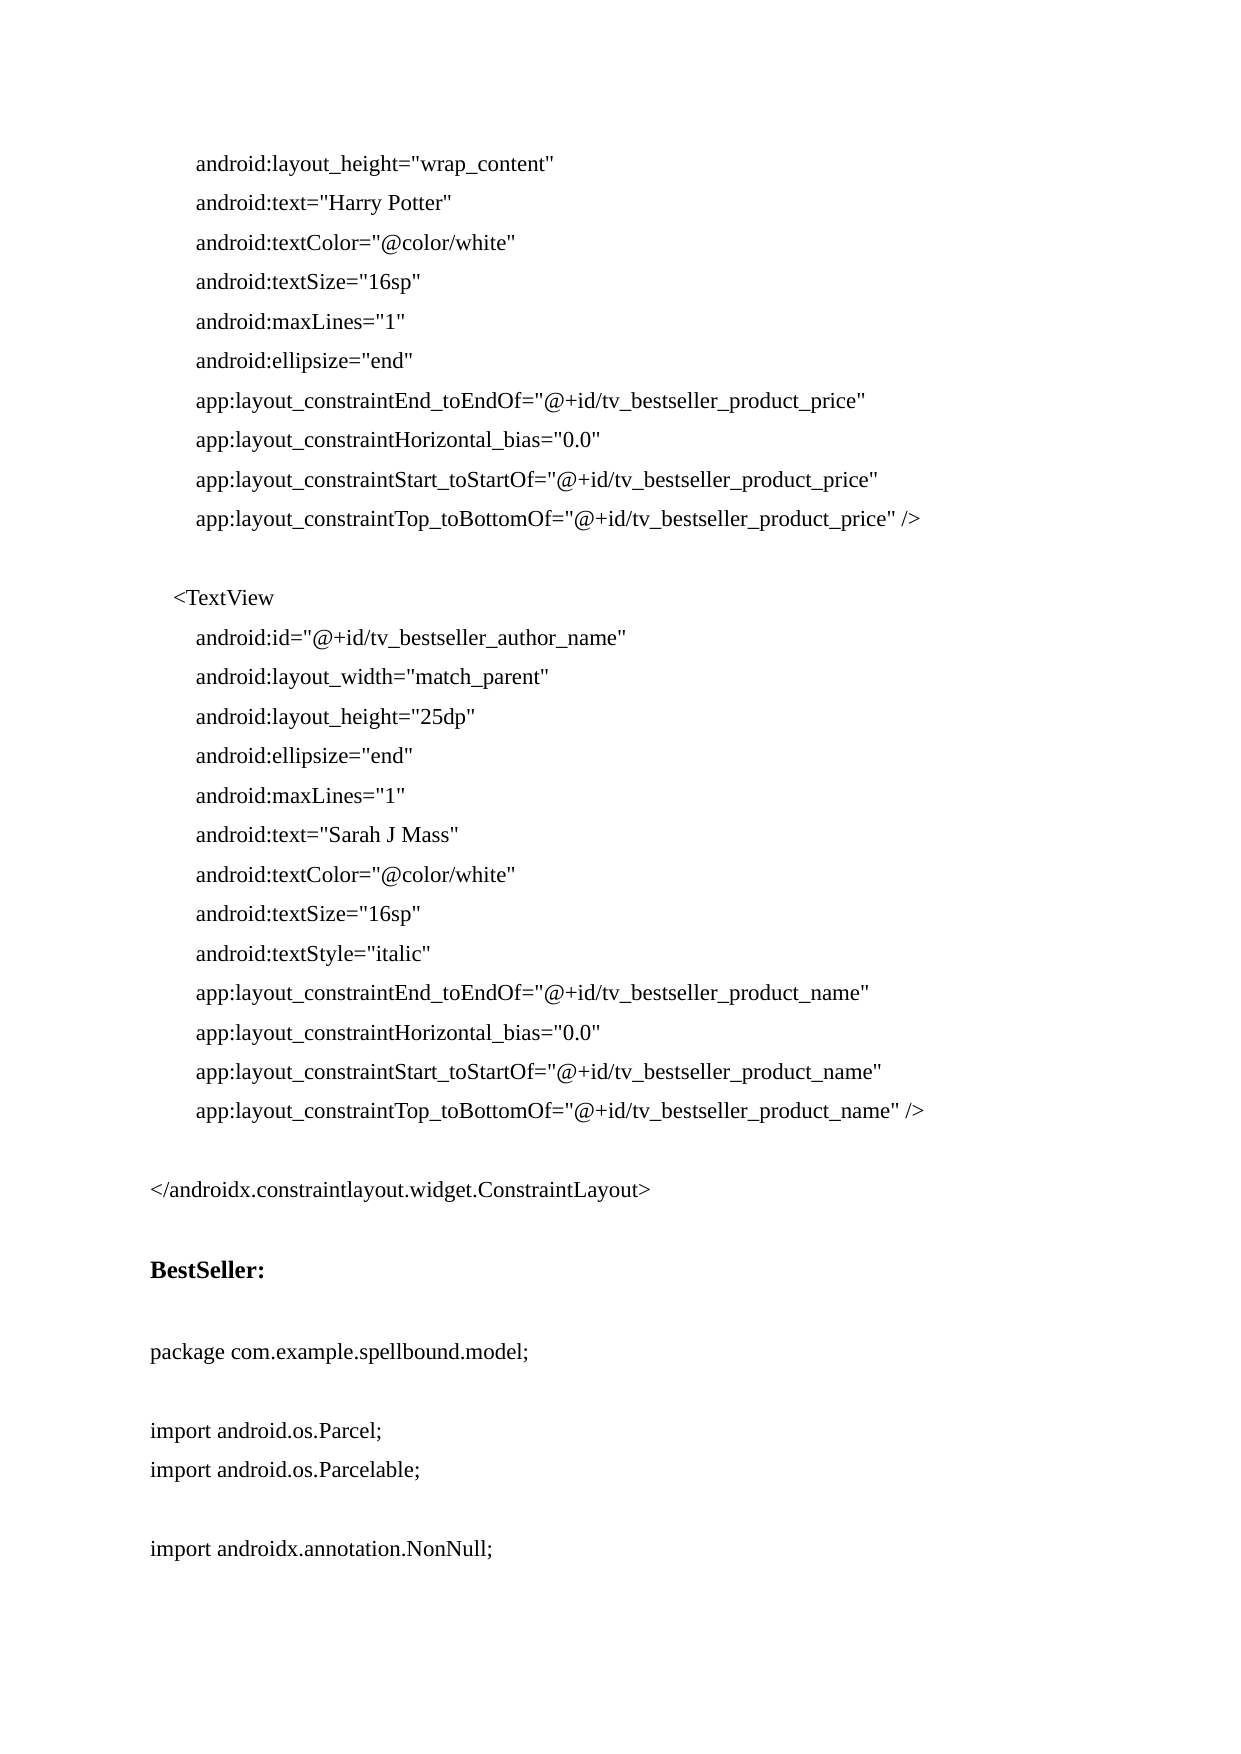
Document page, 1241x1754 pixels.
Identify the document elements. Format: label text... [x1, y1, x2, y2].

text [150, 150, 1090, 1203]
text BestSeller: [150, 1255, 1090, 1284]
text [150, 1338, 1090, 1601]
